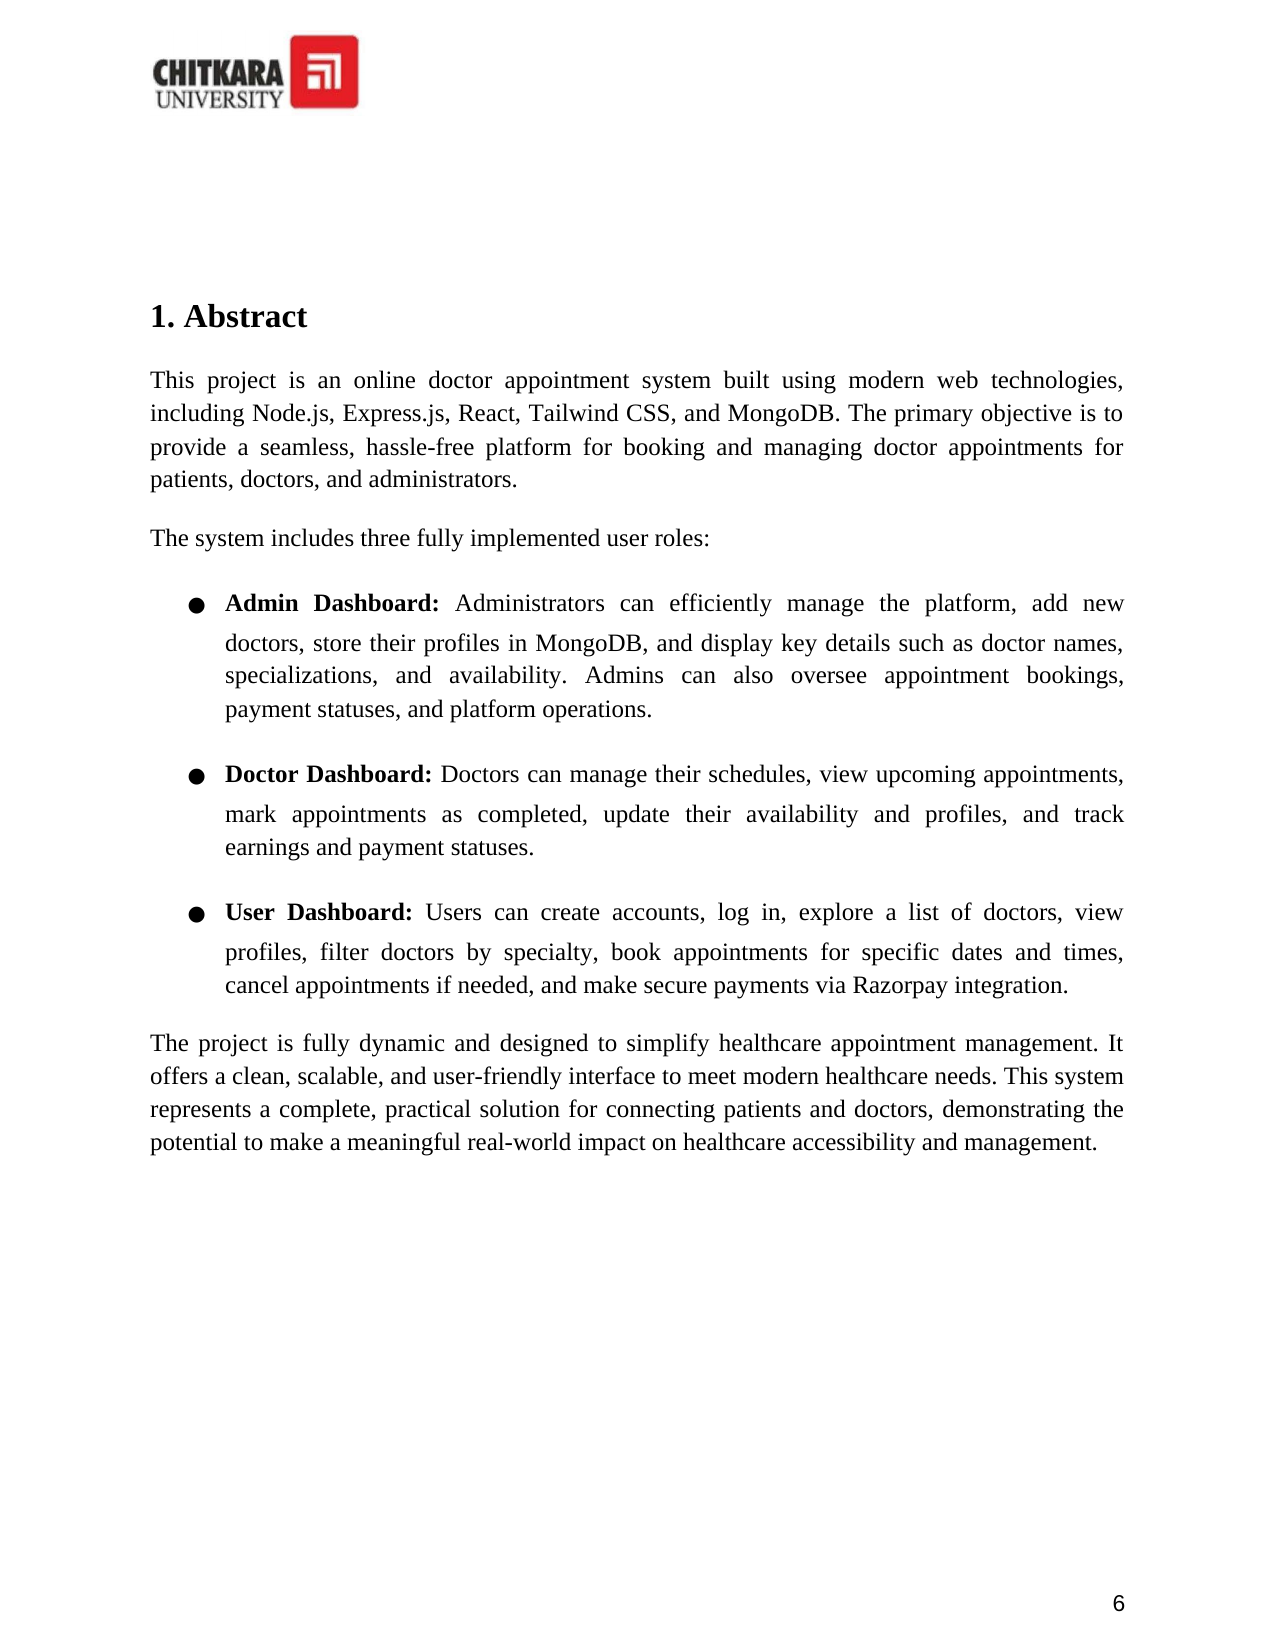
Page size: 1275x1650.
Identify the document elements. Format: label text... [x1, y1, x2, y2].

picture [150, 30, 366, 116]
subtitle Doctor Dashboard: Doctors can manage their schedules, view upcoming appointments, mark appointments as completed, update their availability and profiles, and track earnings and payment statuses. [187, 752, 1125, 860]
subtitle User Dashboard: Users can create accounts, log in, explore a list of doctors, view profiles, filter doctors by specialty, book appointments for specific dates and times, cancel appointments if needed, and make secure payments via Razorpay integration. [187, 890, 1125, 998]
subtitle The project is fully dynamic and designed to simplify healthcare appointment management. It offers a clean, scalable, and user-friendly interface to meet modern healthcare needs. This system represents a complete, practical solution for connecting patients and doctors, demonstrating the potential to make a meaningful real-world impact on healthcare accessibility and management. [150, 1028, 1125, 1156]
subtitle The system includes three fully implemented user roles: [150, 523, 1125, 551]
subtitle This project is an online doctor appointment system built using modern web technologies, including Node.js, Express.js, React, Tailwind CSS, and MongoDB. The primary objective is to provide a seamless, hassle-free platform for booking and managing doctor appointments for patients, doctors, and administrators. [150, 366, 1125, 493]
subtitle Admin Dashboard: Administrators can efficiently manage the platform, add new doctors, store their profiles in MongoDB, and display key details such as doctor names, specializations, and availability. Admins can also oversee appointment bookings, payment statuses, and platform operations. [187, 581, 1125, 722]
subtitle 1. Abstract [150, 296, 1125, 335]
